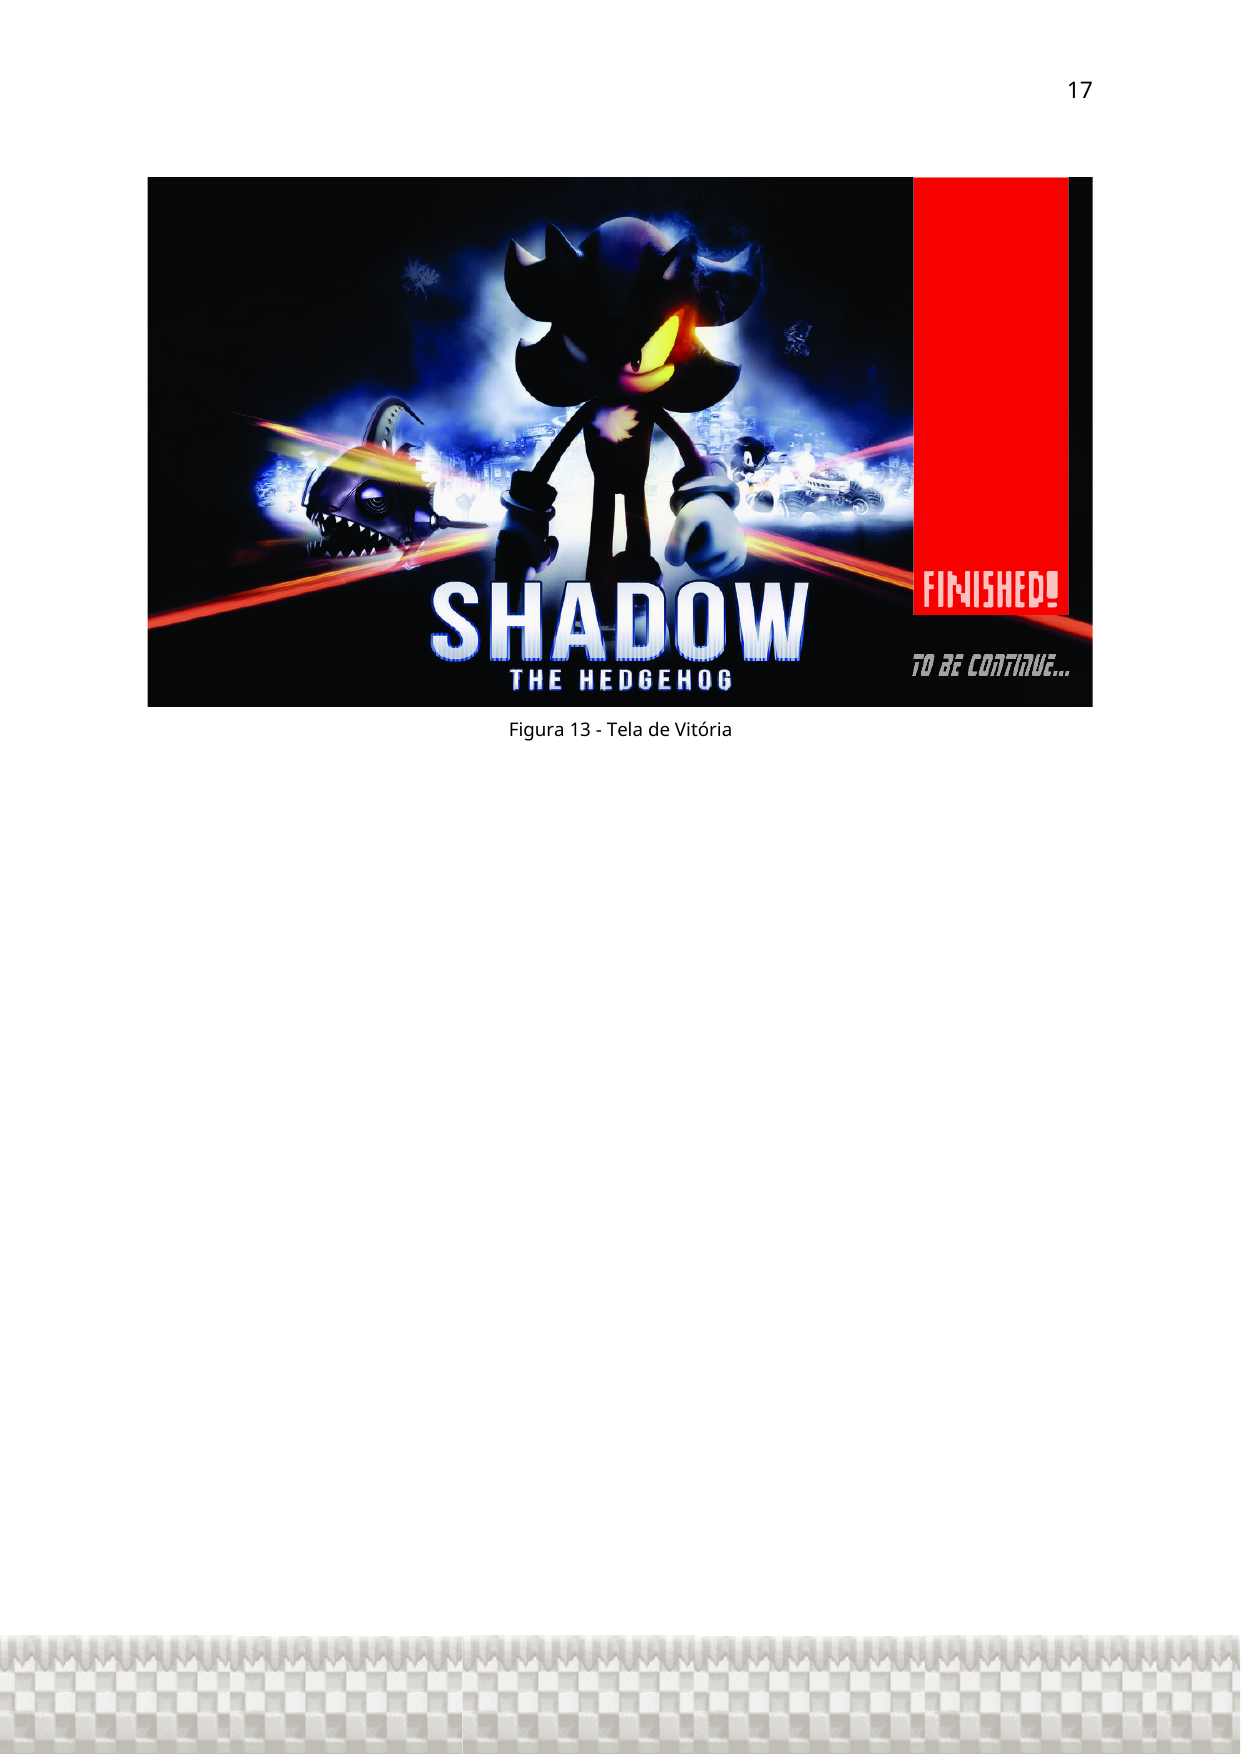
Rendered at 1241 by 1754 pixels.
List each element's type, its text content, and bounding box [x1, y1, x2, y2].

picture [147, 177, 1093, 707]
